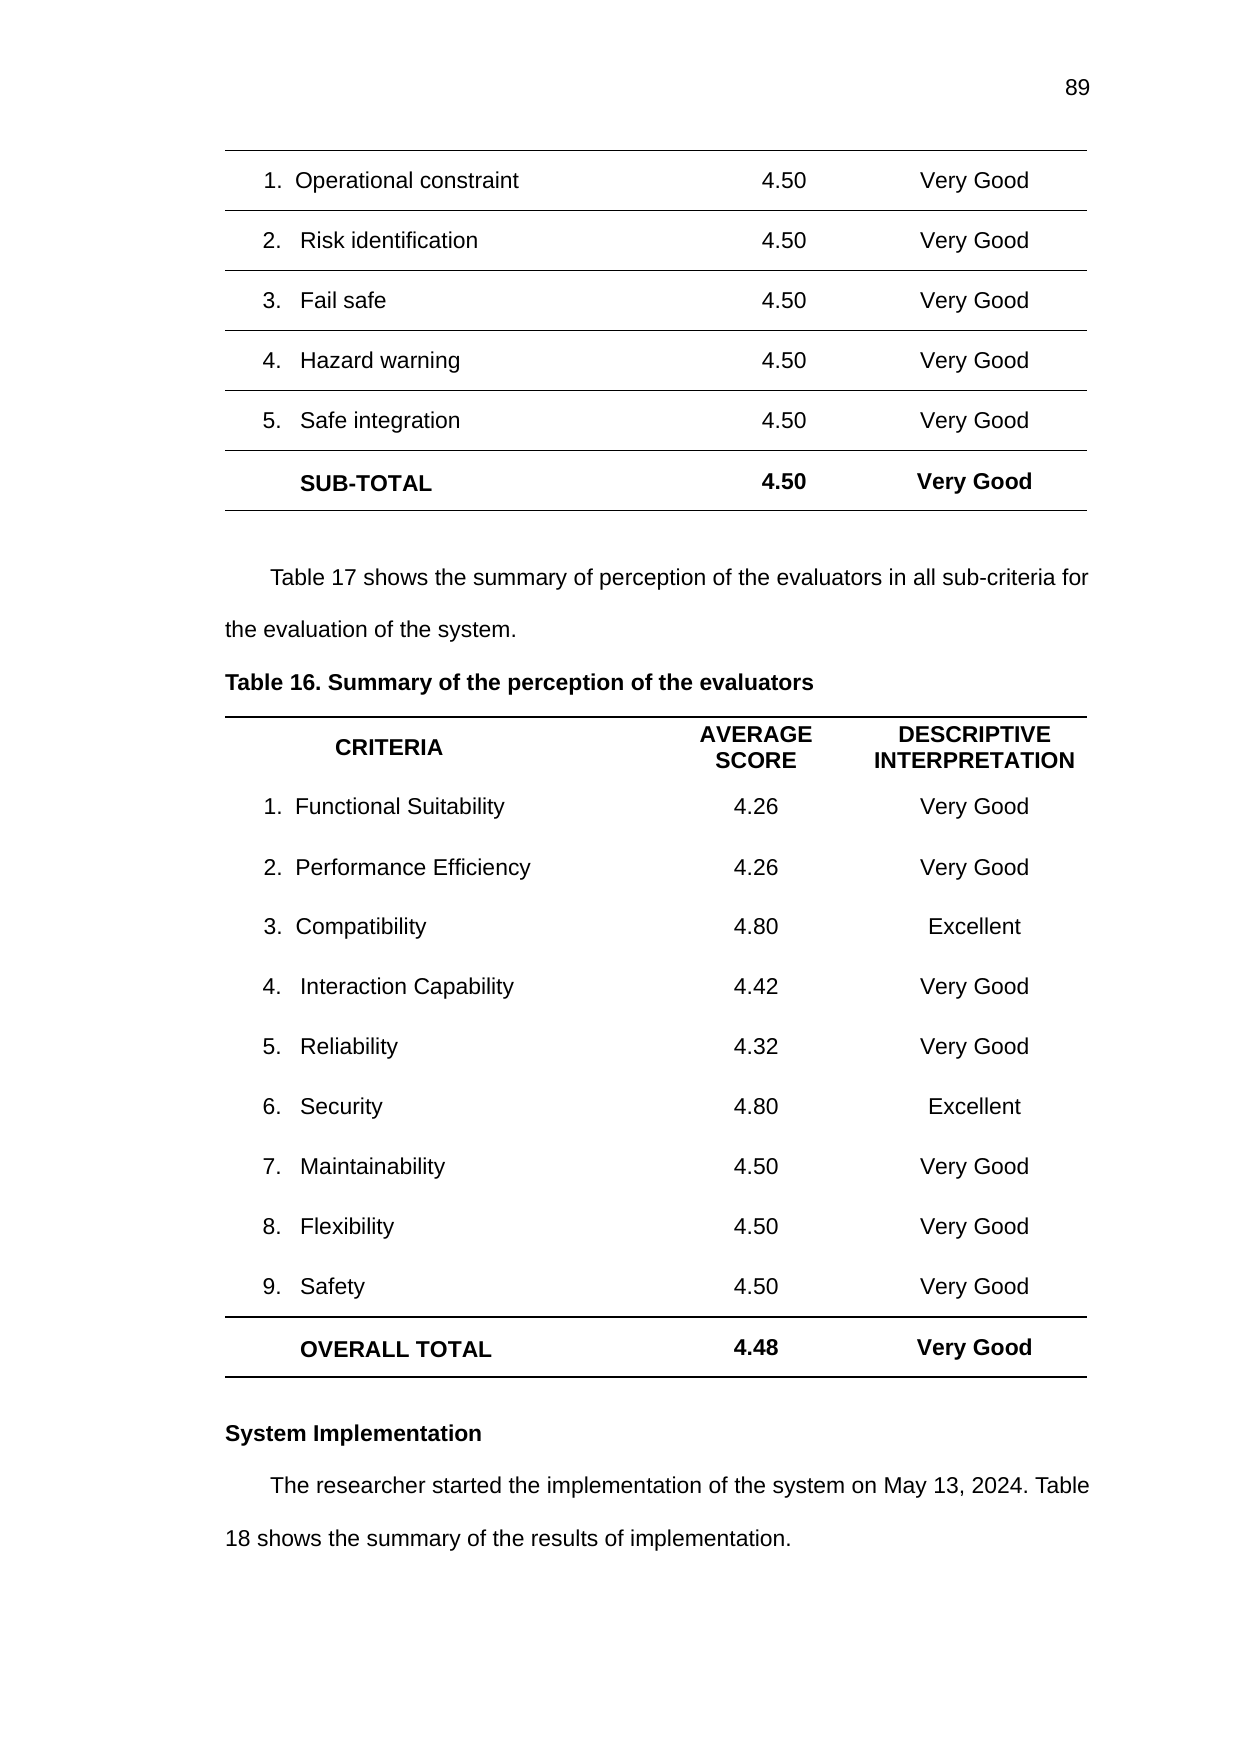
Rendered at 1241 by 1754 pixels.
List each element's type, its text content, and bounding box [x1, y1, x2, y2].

table_cell Hazard warning [225, 331, 703, 390]
table_cell Very Good [863, 1016, 1087, 1076]
table_cell Very Good [863, 391, 1087, 450]
table_cell 1. Operational constraint [225, 151, 703, 210]
table_cell Interaction Capability [225, 956, 647, 1016]
table_cell 4.80 [647, 896, 862, 956]
table_cell 4.42 [647, 956, 862, 1016]
table_cell Reliability [225, 1016, 647, 1076]
table_cell Maintainability [225, 1136, 647, 1196]
table_cell Excellent [863, 896, 1087, 956]
table_cell Safe integration [225, 391, 703, 450]
table_cell Very Good [863, 956, 1087, 1016]
table_cell 4.50 [703, 331, 862, 390]
table_cell OVERALL TOTAL [225, 1318, 647, 1376]
table_cell 1. Functional Suitability [225, 776, 647, 836]
table_cell Very Good [863, 776, 1087, 836]
table_cell Very Good [863, 1196, 1087, 1256]
table_cell 4.50 [647, 1256, 862, 1316]
table_cell 3. Compatibility [225, 896, 647, 956]
table_cell 4.50 [647, 1136, 862, 1196]
table_cell Safety [225, 1256, 647, 1316]
table_cell 2. Performance Efficiency [225, 836, 647, 896]
table_cell 4.50 [647, 1196, 862, 1256]
table_cell Very Good [863, 211, 1087, 270]
table_cell Flexibility [225, 1196, 647, 1256]
table_cell Risk identification [225, 211, 703, 270]
table_cell Very Good [863, 1318, 1087, 1376]
table_cell 4.26 [647, 776, 862, 836]
table_cell Very Good [863, 836, 1087, 896]
table_cell 4.50 [703, 391, 862, 450]
table_cell 4.26 [647, 836, 862, 896]
text The researcher started the implementation of the system on May 13, 2024. Table 18 shows the summary of the results of implementation. [225, 1472, 1090, 1552]
table_header AVERAGE SCORE [647, 718, 862, 776]
subtitle System Implementation [225, 1420, 1090, 1446]
table_cell 4.50 [703, 271, 862, 330]
table_cell 4.32 [647, 1016, 862, 1076]
table_cell Very Good [863, 271, 1087, 330]
table_cell Very Good [863, 151, 1087, 210]
table_cell SUB-TOTAL [225, 451, 703, 510]
table_cell Fail safe [225, 271, 703, 330]
table_header CRITERIA [225, 718, 647, 776]
table_cell Very Good [863, 451, 1087, 510]
table_cell 4.50 [703, 211, 862, 270]
table_cell 4.50 [703, 151, 862, 210]
table_cell Security [225, 1076, 647, 1136]
table_cell 4.80 [647, 1076, 862, 1136]
text Table 17 shows the summary of perception of the evaluators in all sub-criteria for the evaluation of the system. [225, 564, 1090, 643]
table_cell Very Good [863, 1256, 1087, 1316]
table_cell Excellent [863, 1076, 1087, 1136]
table_cell 4.50 [703, 451, 862, 510]
table_cell 4.48 [647, 1318, 862, 1376]
table_cell Very Good [863, 1136, 1087, 1196]
table_header DESCRIPTIVE INTERPRETATION [863, 718, 1087, 776]
table_cell Very Good [863, 331, 1087, 390]
